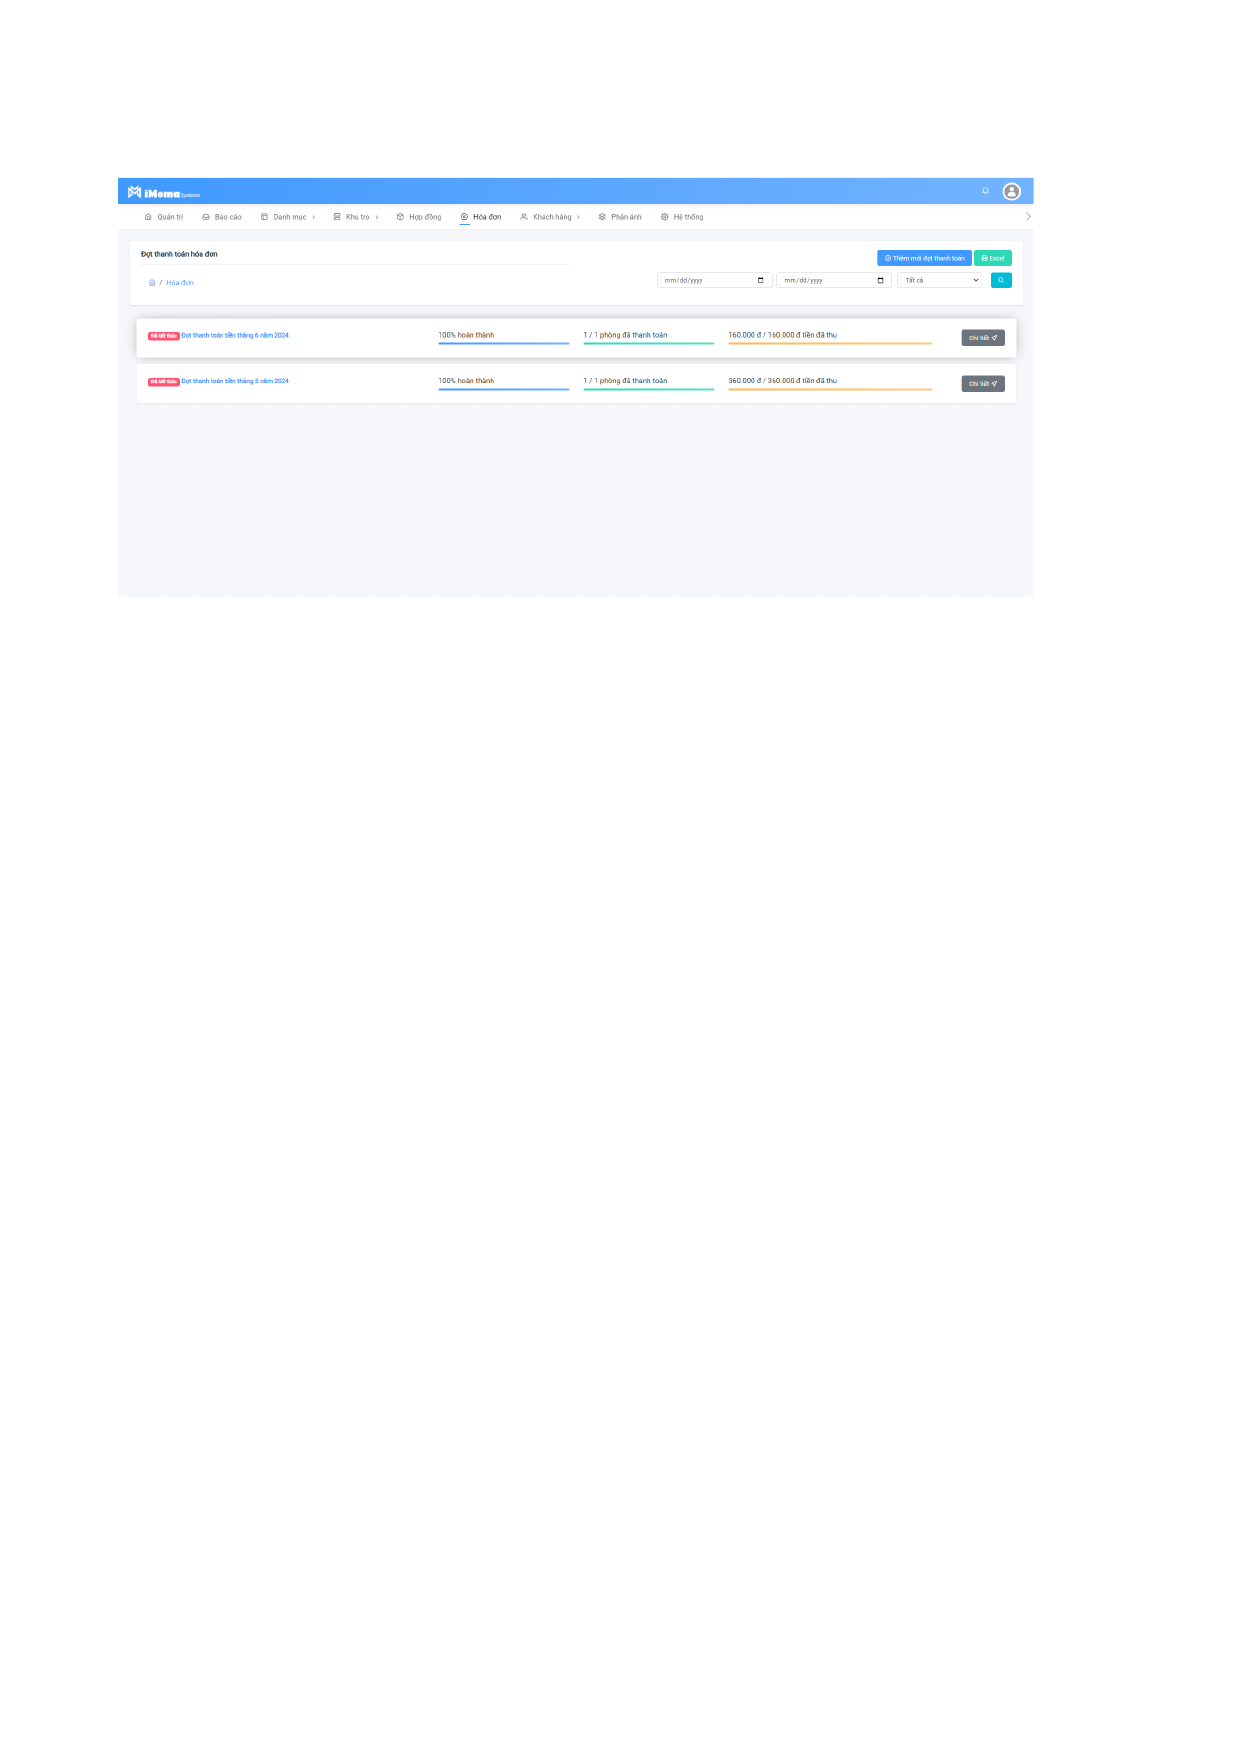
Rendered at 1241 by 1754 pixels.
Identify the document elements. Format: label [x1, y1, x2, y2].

picture [118, 177, 1034, 597]
